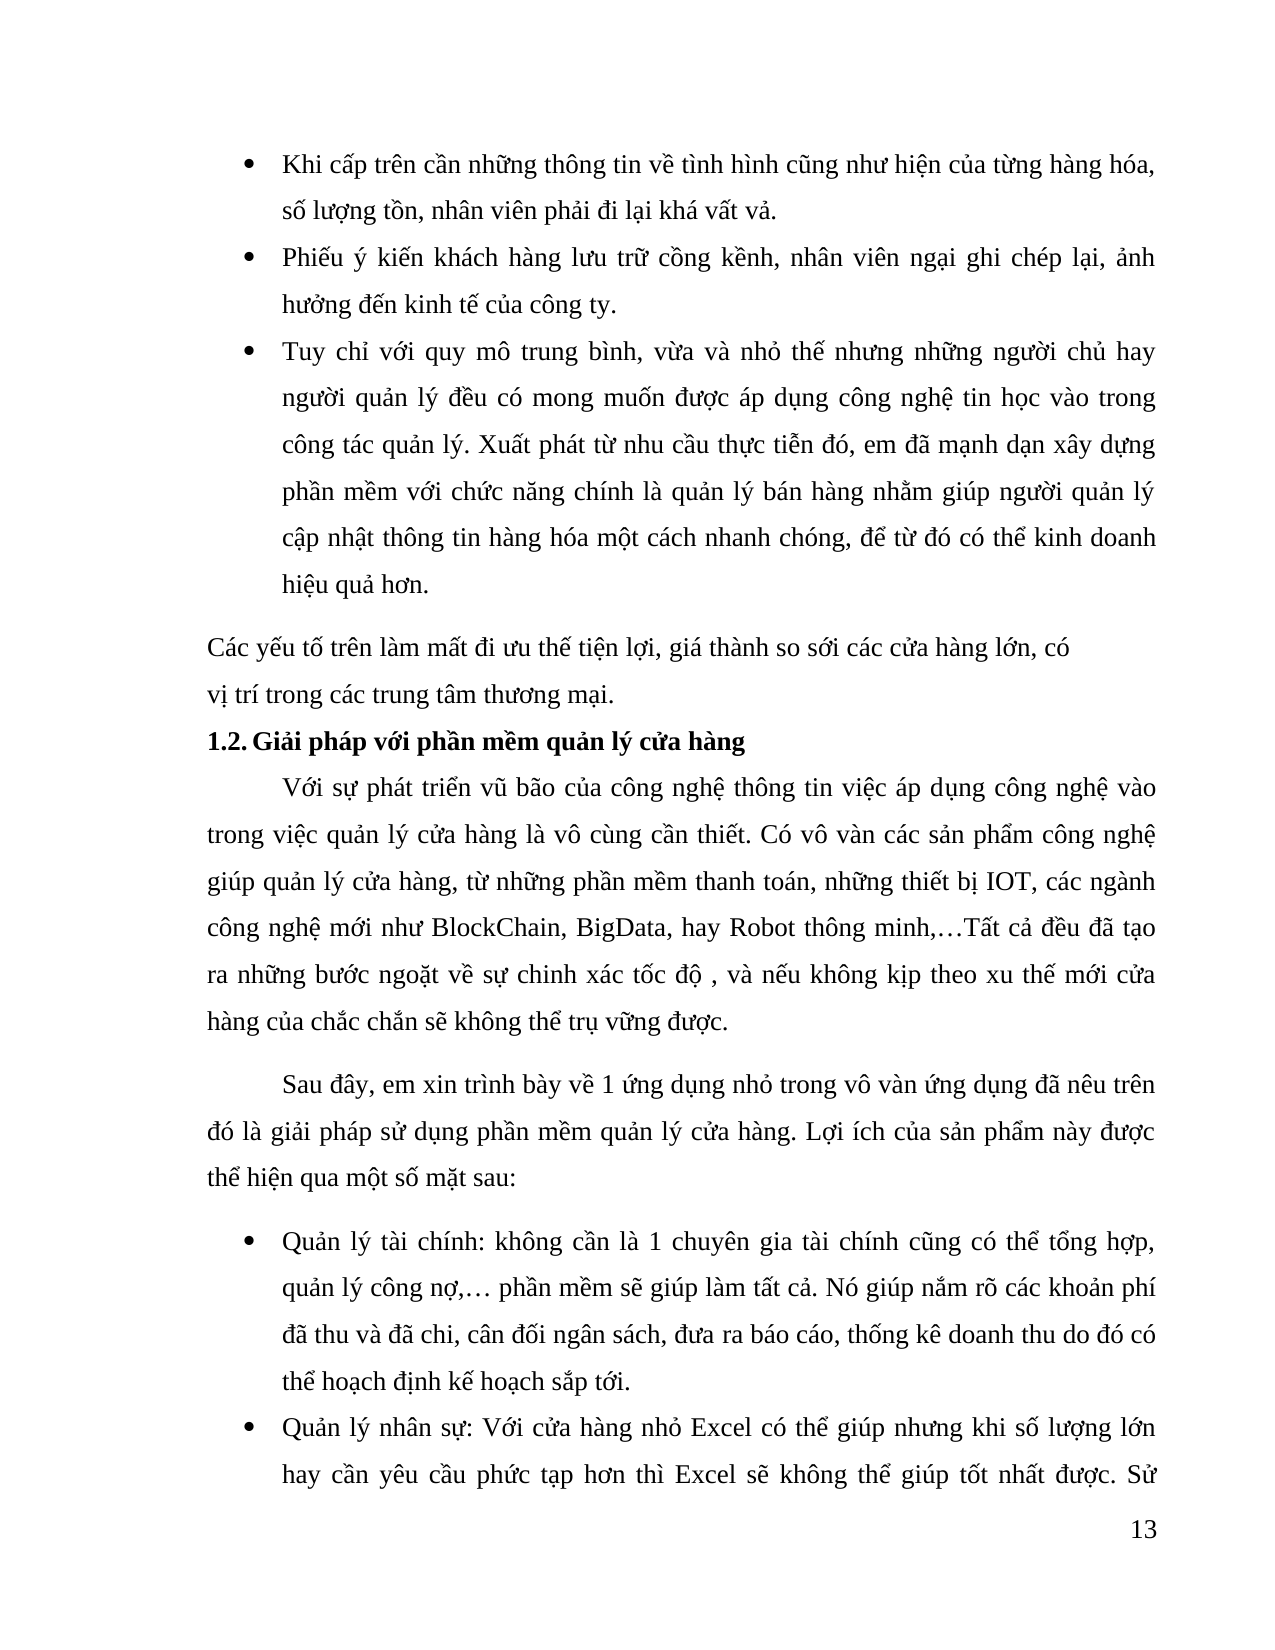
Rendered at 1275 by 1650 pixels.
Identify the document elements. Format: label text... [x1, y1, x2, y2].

list Quản lý tài chính: không cần là 1 chuyên gia tài chính cũng có thể tổng hợp, quản lý công nợ,… phần mềm sẽ giúp làm tất cả. Nó giúp nắm rõ các khoản phí đã thu và đã chi, cân đối ngân sách, đưa ra báo cáo, thống kê doanh thu do đó có thể hoạch định kế hoạch sắp tới. [244, 1225, 1157, 1396]
list Giải pháp với phần mềm quản lý cửa hàng [207, 725, 1157, 756]
list Phiếu ý kiến khách hàng lưu trữ cồng kềnh, nhân viên ngại ghi chép lại, ảnh hưởng đến kinh tế của công ty. [244, 241, 1157, 319]
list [244, 1411, 1157, 1489]
text Sau đây, em xin trình bày về 1 ứng dụng nhỏ trong vô vàn ứng dụng đã nêu trên đó là giải pháp sử dụng phần mềm quản lý cửa hàng. Lợi ích của sản phẩm này được thể hiện qua một số mặt sau: [207, 1068, 1157, 1192]
text Các yếu tố trên làm mất đi ưu thế tiện lợi, giá thành so sới các cửa hàng lớn, có vị trí trong các trung tâm thương mại. [207, 631, 1071, 709]
list Tuy chỉ với quy mô trung bình, vừa và nhỏ thế nhưng những người chủ hay người quản lý đều có mong muốn được áp dụng công nghệ tin học vào trong công tác quản lý. Xuất phát từ nhu cầu thực tiễn đó, em đã mạnh dạn xây dựng phần mềm với chức năng chính là quản lý bán hàng nhằm giúp người quản lý cập nhật thông tin hàng hóa một cách nhanh chóng, để từ đó có thể kinh doanh hiệu quả hơn. [244, 334, 1157, 599]
list Khi cấp trên cần những thông tin về tình hình cũng như hiện của từng hàng hóa, số lượng tồn, nhân viên phải đi lại khá vất vả. [244, 148, 1157, 226]
text Với sự phát triển vũ bão của công nghệ thông tin việc áp dụng công nghệ vào trong việc quản lý cửa hàng là vô cùng cần thiết. Có vô vàn các sản phẩm công nghệ giúp quản lý cửa hàng, từ những phần mềm thanh toán, những thiết bị IOT, các ngành công nghệ mới như BlockChain, BigData, hay Robot thông minh,…Tất cả đều đã tạo ra những bước ngoặt về sự chinh xác tốc độ , và nếu không kịp theo xu thế mới cửa hàng của chắc chắn sẽ không thể trụ vững được. [207, 771, 1157, 1036]
